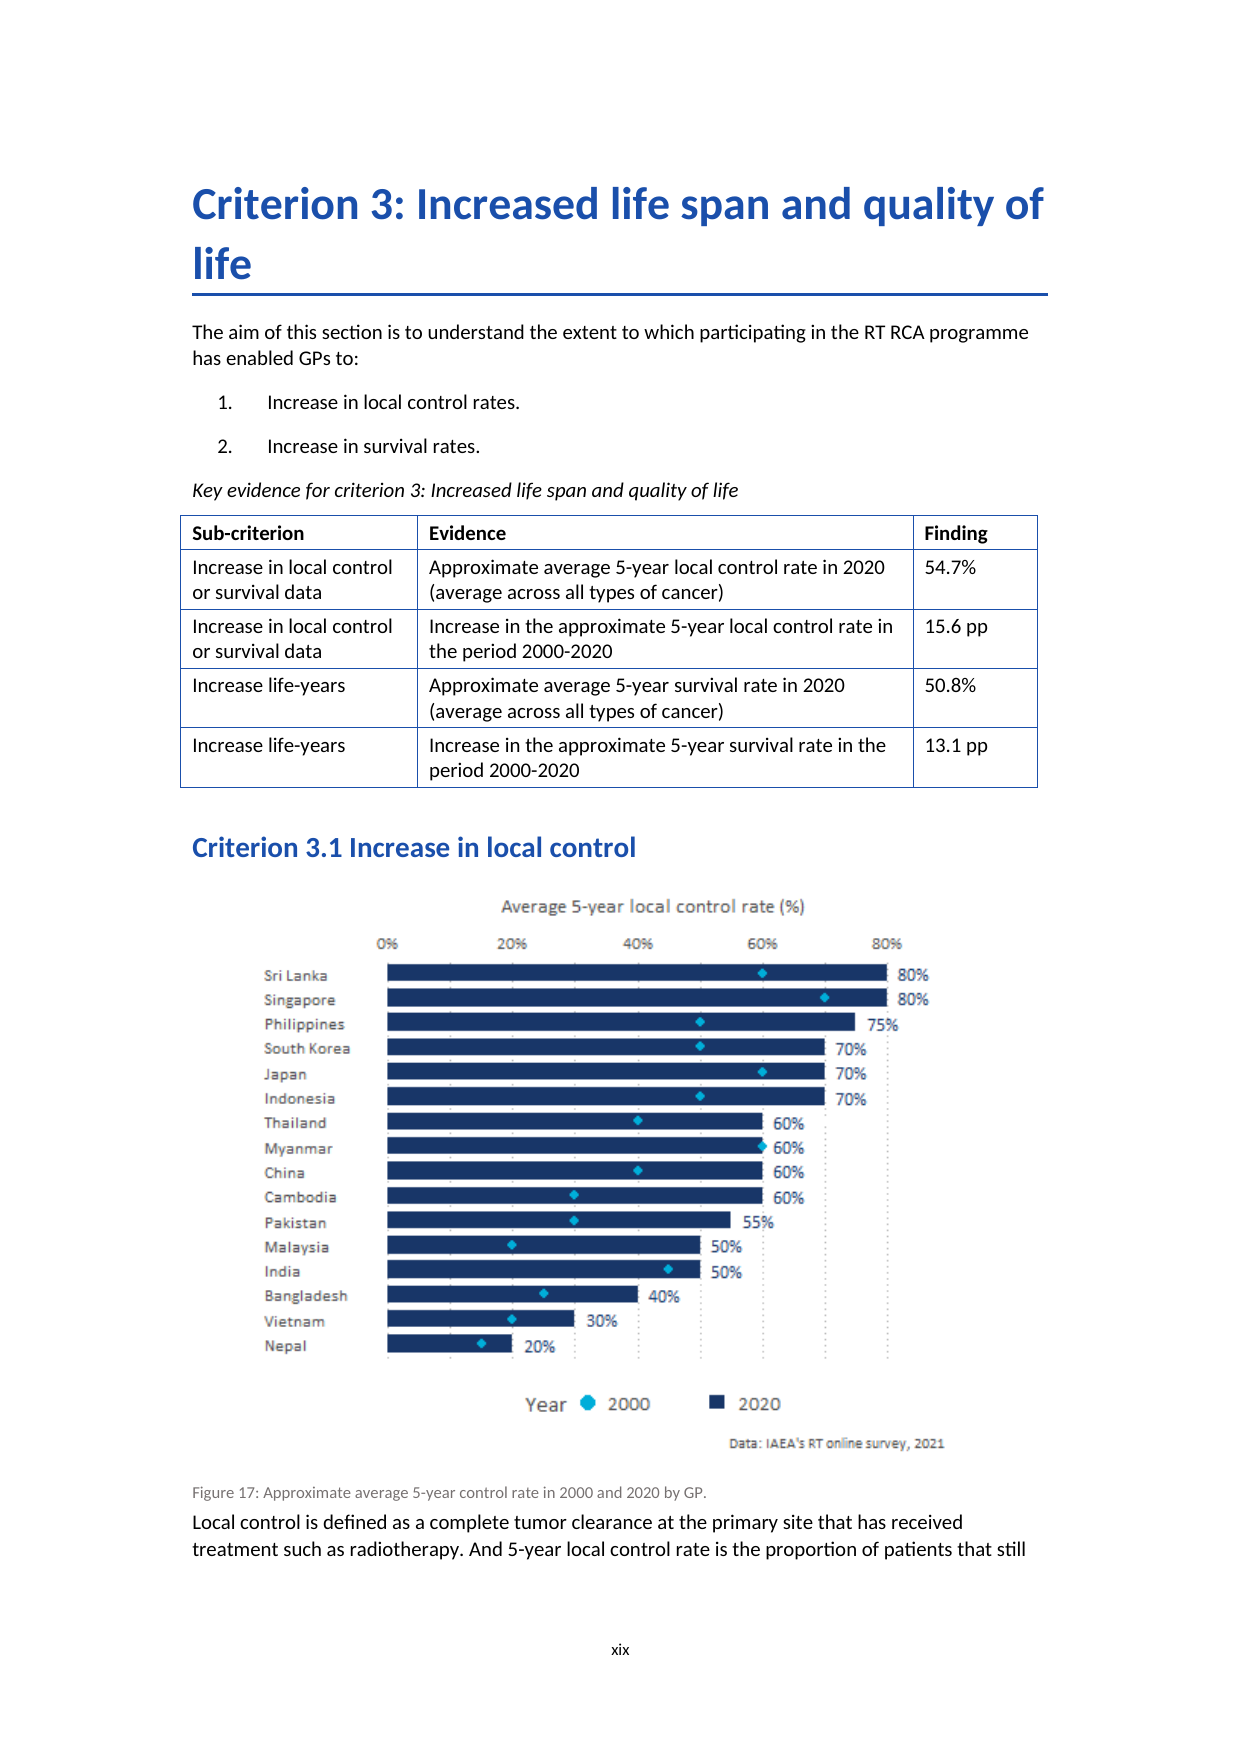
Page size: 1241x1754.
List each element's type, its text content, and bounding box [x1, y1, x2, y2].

table_cell Increase in the approximate 5-year survival rate in the period 2000-2020 [418, 728, 913, 787]
table_cell Increase in local control or survival data [181, 550, 417, 608]
text Key evidence for criterion 3: Increased life span and quality of life [192, 477, 1048, 503]
list Increase in local control rates. [217, 389, 1048, 414]
list Increase in survival rates. [217, 433, 1048, 459]
subtitle Criterion 3: Increased life span and quality of life [192, 175, 1048, 293]
table_header Sub-criterion [181, 516, 417, 549]
picture [210, 884, 957, 1462]
table_cell Increase in local control or survival data [181, 610, 417, 668]
table_cell 13.1 pp [914, 728, 1037, 787]
table_cell 50.8% [914, 669, 1037, 727]
table_cell Increase in the approximate 5-year local control rate in the period 2000-2020 [418, 610, 913, 668]
table_cell Approximate average 5-year survival rate in 2020 (average across all types of cancer) [418, 669, 913, 727]
table_cell Increase life-years [181, 669, 417, 727]
table_cell Approximate average 5-year local control rate in 2020 (average across all types of cancer) [418, 550, 913, 608]
text The aim of this section is to understand the extent to which participating in the RT RCA programme has enabled GPs to: [192, 319, 1048, 370]
table_cell Increase life-years [181, 728, 417, 787]
text Figure 17: Approximate average 5-year control rate in 2000 and 2020 by GP. [192, 1483, 1048, 1503]
table_header Finding [914, 516, 1037, 549]
table_header Evidence [418, 516, 913, 549]
table_cell 54.7% [914, 550, 1037, 608]
subtitle Criterion 3.1 Increase in local control [192, 829, 1048, 865]
table_cell 15.6 pp [914, 610, 1037, 668]
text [192, 1509, 1048, 1562]
